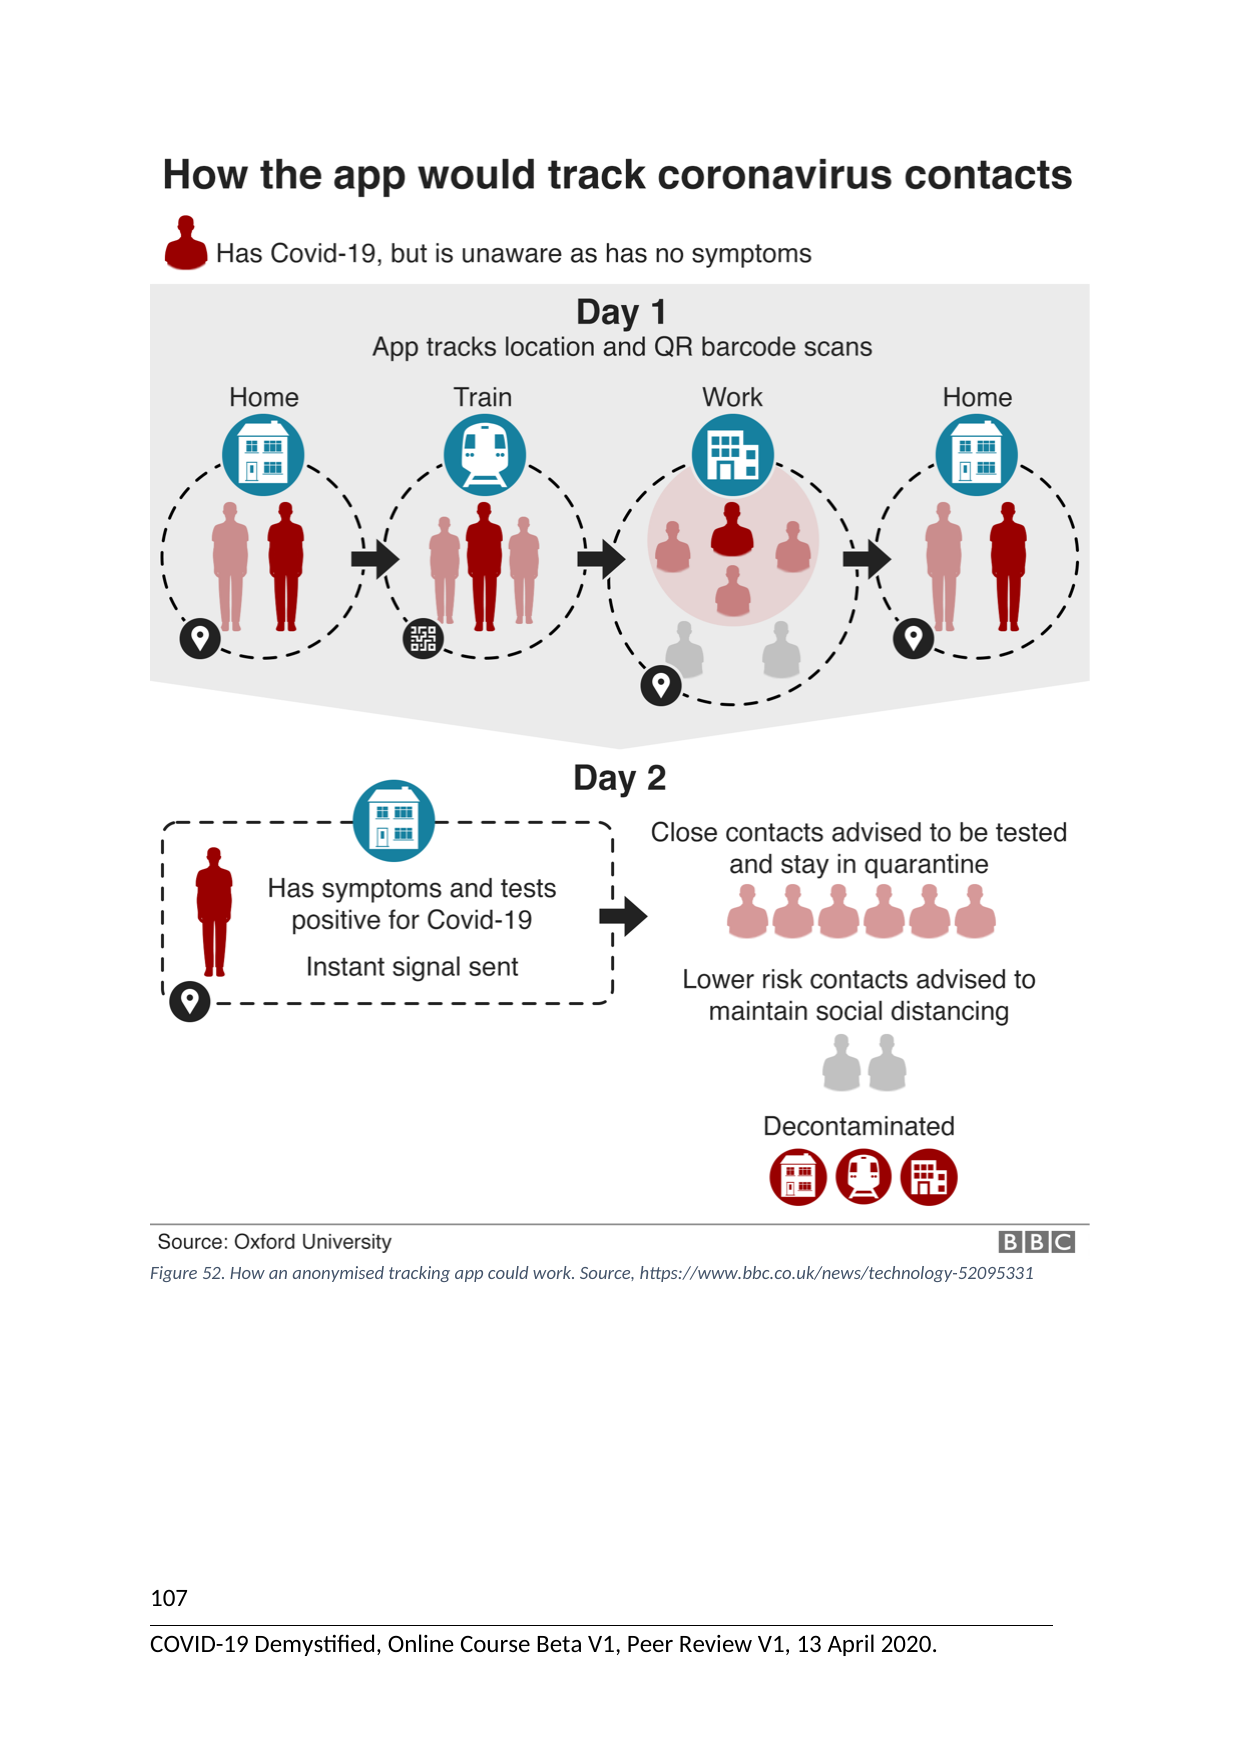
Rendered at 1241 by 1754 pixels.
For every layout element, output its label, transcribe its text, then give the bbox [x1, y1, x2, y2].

text Figure 52. How an anonymised tracking app could work. Source, https://www.bbc.co.uk/news/technology-52095331 [150, 1262, 1090, 1284]
picture [150, 150, 1090, 1262]
